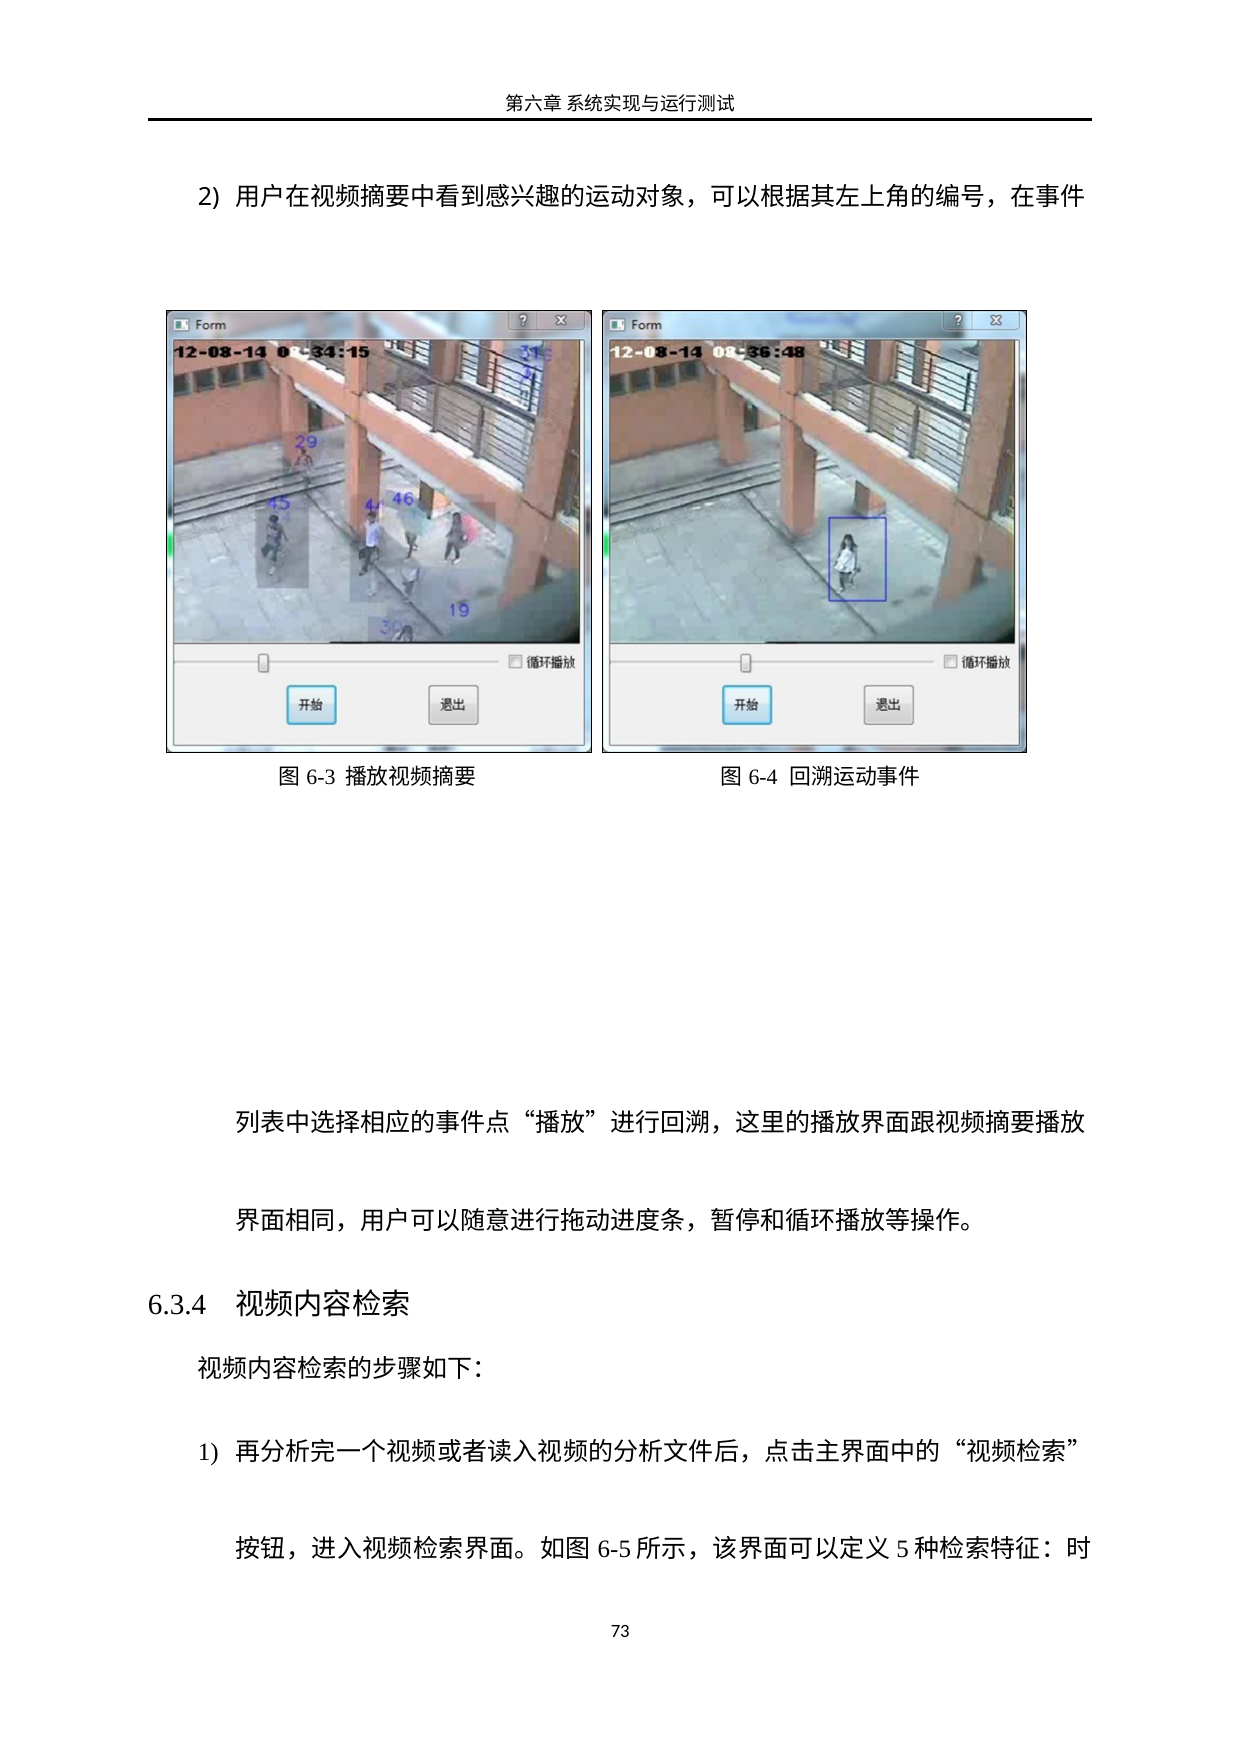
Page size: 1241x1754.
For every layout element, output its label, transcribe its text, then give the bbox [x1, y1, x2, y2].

picture [167, 311, 198, 752]
list 用户在视频摘要中看到感兴趣的运动对象，可以根据其左上角的编号，在事件列表中选择相应的事件点“播放”进行回溯，这里的播放界面跟视频摘要播放界面相同，用户可以随意进行拖动进度条，暂停和循环播放等操作。 [198, 162, 1092, 1251]
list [198, 1417, 1092, 1579]
list 视频内容检索 [148, 1269, 1092, 1334]
text 视频内容检索的步骤如下： [148, 1334, 1092, 1399]
